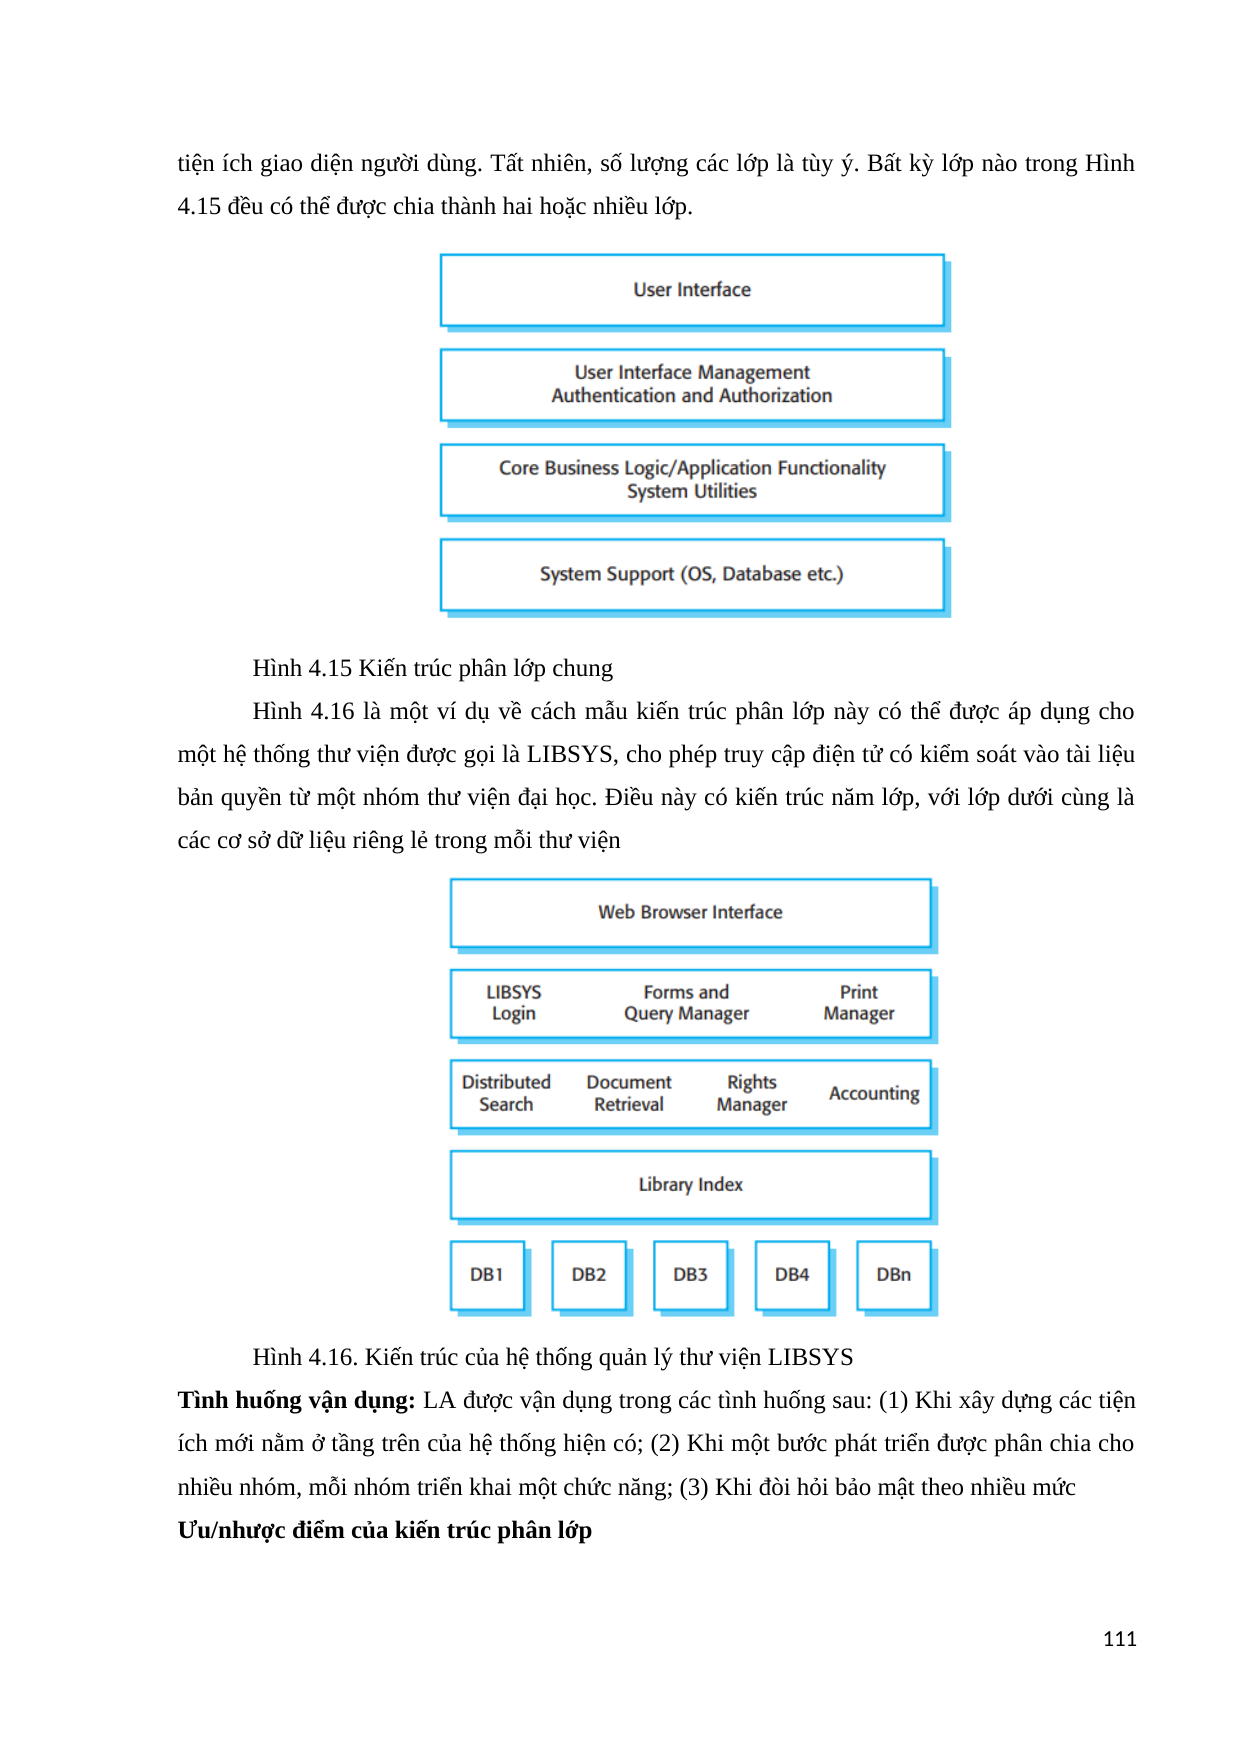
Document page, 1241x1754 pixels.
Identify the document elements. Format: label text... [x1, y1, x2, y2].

text Tình huống vận dụng: LA được vận dụng trong các tình huống sau: (1) Khi xây dựng các tiện ích mới nằm ở tầng trên của hệ thống hiện có; (2) Khi một bước phát triển được phân chia cho nhiều nhóm, mỗi nhóm triển khai một chức năng; (3) Khi đòi hỏi bảo mật theo nhiều mức [177, 1385, 1137, 1500]
text Hình 4.15 Kiến trúc phân lớp chung [177, 653, 1137, 682]
picture [427, 233, 963, 640]
text Hình 4.16. Kiến trúc của hệ thống quản lý thư viện LIBSYS [177, 1342, 1137, 1371]
picture [437, 868, 952, 1329]
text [177, 148, 1137, 219]
text Ưu/nhược điểm của kiến trúc phân lớp [177, 1515, 1137, 1543]
text Hình 4.16 là một ví dụ về cách mẫu kiến trúc phân lớp này có thể được áp dụng cho một hệ thống thư viện được gọi là LIBSYS, cho phép truy cập điện tử có kiểm soát vào tài liệu bản quyền từ một nhóm thư viện đại học. Điều này có kiến trúc năm lớp, với lớp dưới cùng là các cơ sở dữ liệu riêng lẻ trong mỗi thư viện [177, 696, 1137, 854]
